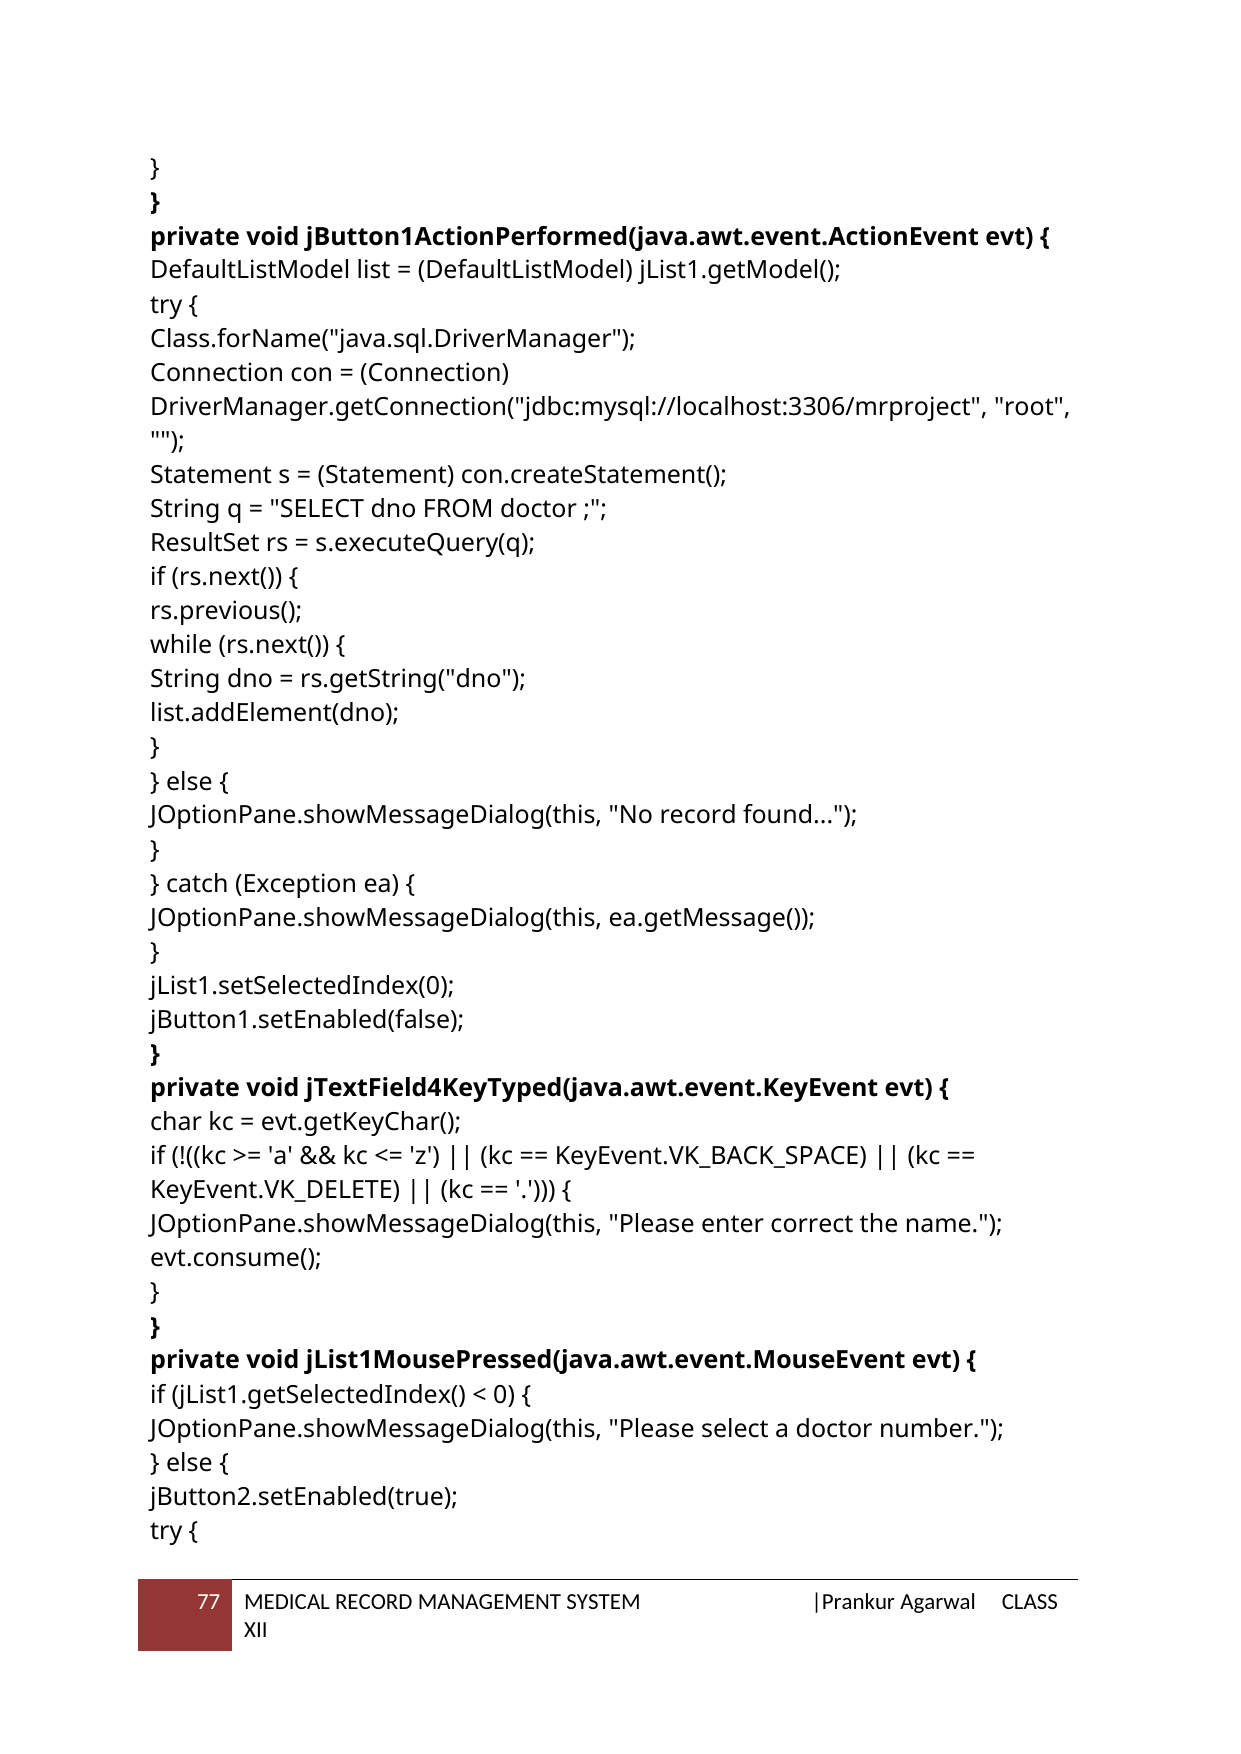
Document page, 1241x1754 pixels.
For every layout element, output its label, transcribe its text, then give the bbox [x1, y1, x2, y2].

text } [150, 933, 1090, 967]
text JOptionPane.showMessageDialog(this, "Please select a doctor number."); [150, 1410, 1090, 1444]
text } [150, 184, 1090, 218]
text String dno = rs.getString("dno"); [150, 661, 1090, 695]
text Connection con = (Connection) DriverManager.getConnection("jdbc:mysql://localhost:3306/mrproject", "root", ""); [150, 354, 1090, 457]
text try { [150, 286, 1090, 320]
text } else { [150, 763, 1090, 797]
text jList1.setSelectedIndex(0); [150, 967, 1090, 1002]
text try { [150, 1512, 1090, 1547]
text ResultSet rs = s.executeQuery(q); [150, 525, 1090, 559]
text private void jButton1ActionPerformed(java.awt.event.ActionEvent evt) { [150, 218, 1090, 252]
text char kc = evt.getKeyChar(); [150, 1104, 1090, 1138]
text Class.forName("java.sql.DriverManager"); [150, 320, 1090, 354]
text } [150, 831, 1090, 865]
text jButton2.setEnabled(true); [150, 1478, 1090, 1512]
text } else { [150, 1444, 1090, 1478]
text } catch (Exception ea) { [150, 865, 1090, 899]
text } [150, 1308, 1090, 1342]
text DefaultListModel list = (DefaultListModel) jList1.getModel(); [150, 252, 1090, 286]
text private void jList1MousePressed(java.awt.event.MouseEvent evt) { [150, 1342, 1090, 1376]
text Statement s = (Statement) con.createStatement(); [150, 457, 1090, 491]
text JOptionPane.showMessageDialog(this, "No record found..."); [150, 797, 1090, 831]
text JOptionPane.showMessageDialog(this, ea.getMessage()); [150, 899, 1090, 933]
text JOptionPane.showMessageDialog(this, "Please enter correct the name."); [150, 1206, 1090, 1240]
text } [150, 1036, 1090, 1070]
text } [150, 1274, 1090, 1308]
text evt.consume(); [150, 1240, 1090, 1274]
text String q = "SELECT dno FROM doctor ;"; [150, 491, 1090, 525]
text list.addElement(dno); [150, 695, 1090, 729]
text } [150, 150, 1090, 184]
text jButton1.setEnabled(false); [150, 1002, 1090, 1036]
text } [150, 729, 1090, 763]
text if (rs.next()) { [150, 559, 1090, 593]
text while (rs.next()) { [150, 627, 1090, 661]
text if (!((kc >= 'a' && kc <= 'z') || (kc == KeyEvent.VK_BACK_SPACE) || (kc == KeyEvent.VK_DELETE) || (kc == '.'))) { [150, 1138, 1090, 1206]
text if (jList1.getSelectedIndex() < 0) { [150, 1376, 1090, 1410]
text rs.previous(); [150, 593, 1090, 627]
text private void jTextField4KeyTyped(java.awt.event.KeyEvent evt) { [150, 1070, 1090, 1104]
